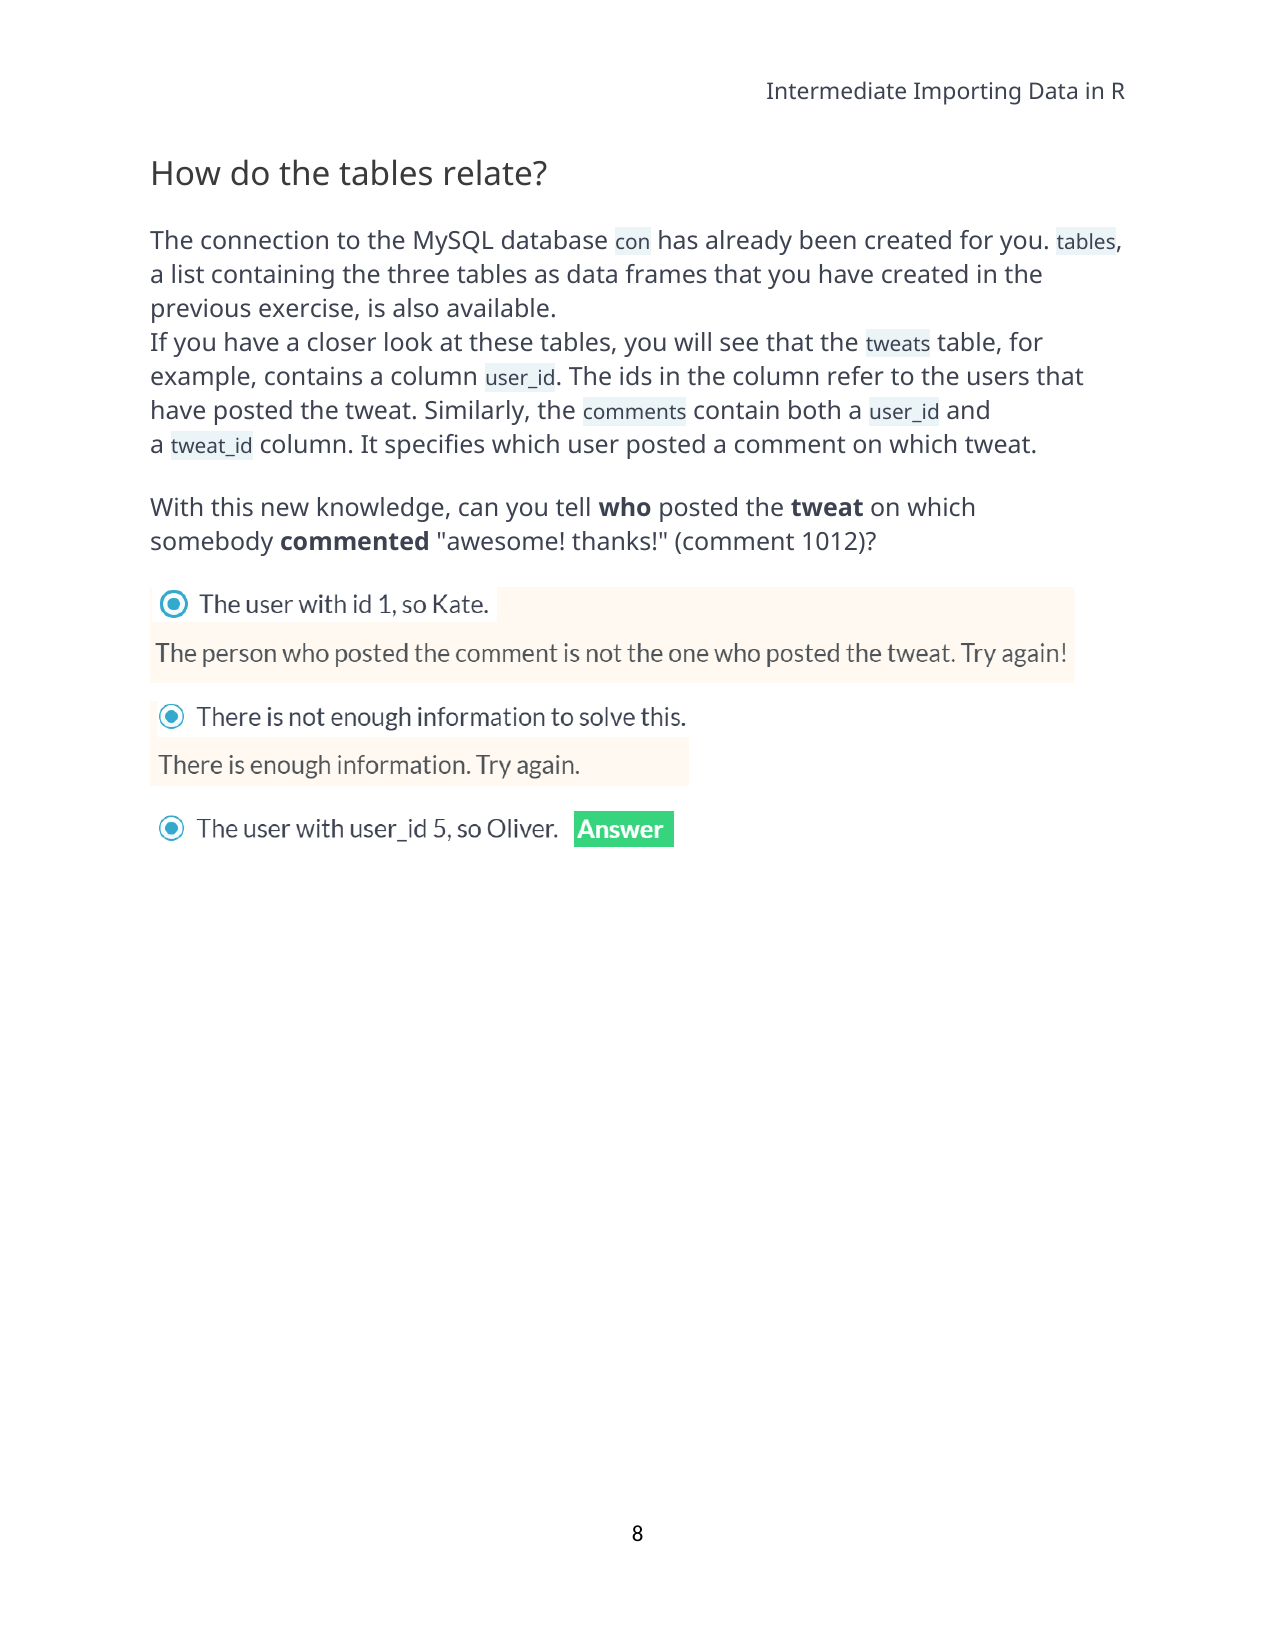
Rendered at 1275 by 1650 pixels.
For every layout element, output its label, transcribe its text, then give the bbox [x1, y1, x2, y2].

text With this new knowledge, can you tell who posted the tweat on which somebody commented "awesome! thanks!" (comment 1012)? [150, 490, 1125, 558]
subtitle How do the tables relate? [150, 150, 1125, 195]
picture [150, 804, 674, 853]
picture [150, 701, 689, 786]
picture [150, 587, 1075, 683]
text If you have a closer look at these tables, you will see that the tweats table, for example, contains a column user_id. The ids in the column refer to the users that have posted the tweat. Similarly, the comments contain both a user_id and a tweat_id column. It specifies which user posted a comment on which tweat. [150, 324, 1125, 461]
text The connection to the MySQL database con has already been created for you. tables, a list containing the three tables as data frames that you have created in the previous exercise, is also available. [150, 222, 1125, 324]
